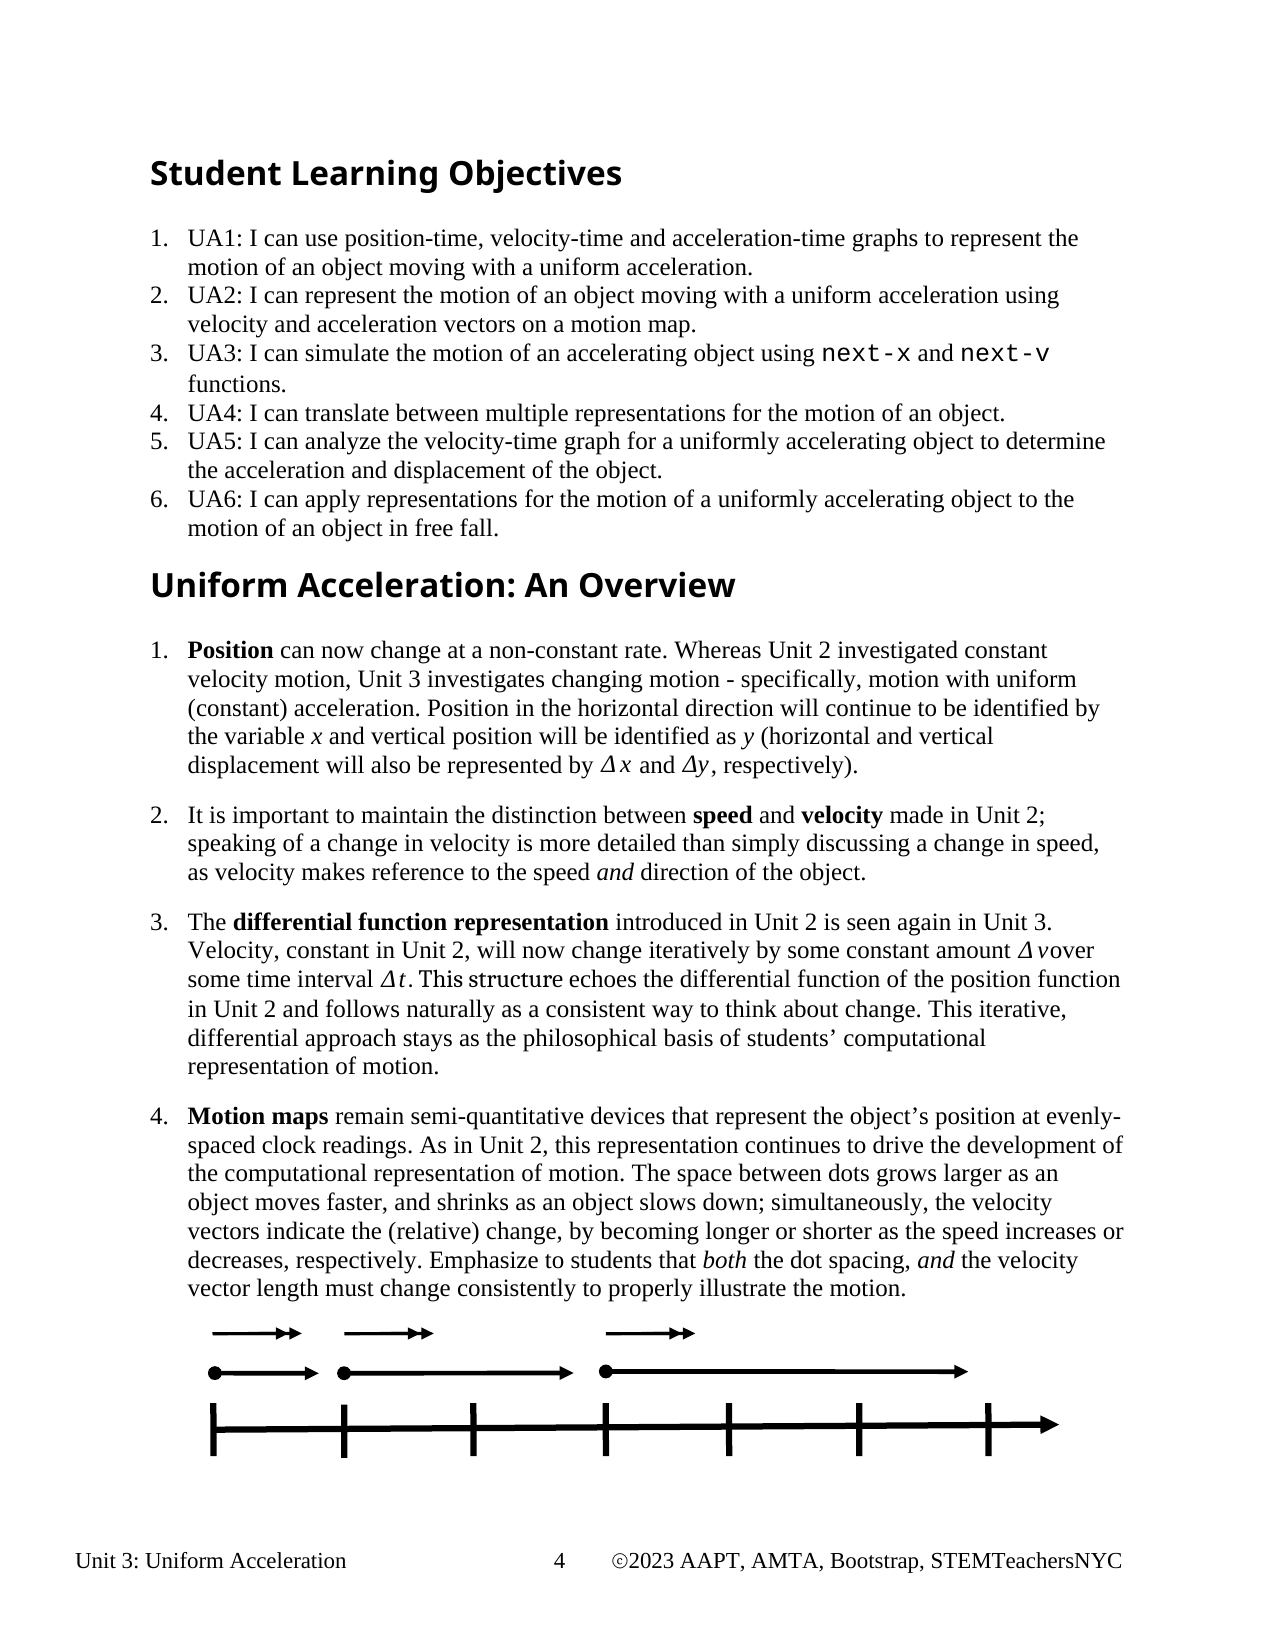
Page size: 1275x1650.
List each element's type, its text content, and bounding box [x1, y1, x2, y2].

subtitle Student Learning Objectives [150, 150, 1125, 195]
list UA2: I can represent the motion of an object moving with a uniform acceleration using velocity and acceleration vectors on a motion map. [150, 281, 1125, 338]
list UA6: I can apply representations for the motion of a uniformly accelerating object to the motion of an object in free fall. [150, 484, 1125, 541]
subtitle Uniform Acceleration: An Overview [150, 562, 1125, 608]
text 4. Motion maps remain semi-quantitative devices that represent the object’s position at evenly-spaced clock readings. As in Unit 2, this representation continues to drive the development of the computational representation of motion. The space between dots grows larger as an object moves faster, and shrinks as an object slows down; simultaneously, the velocity vectors indicate the (relative) change, by becoming longer or shorter as the speed increases or decreases, respectively. Emphasize to students that both the dot spacing, and the velocity vector length must change consistently to properly illustrate the motion. [150, 1101, 1125, 1302]
text 2. It is important to maintain the distinction between speed and velocity made in Unit 2; speaking of a change in velocity is more detailed than simply discussing a change in speed, as velocity makes reference to the speed and direction of the object. [150, 800, 1125, 886]
list UA4: I can translate between multiple representations for the motion of an object. [150, 398, 1125, 426]
list UA5: I can analyze the velocity-time graph for a uniformly accelerating object to determine the acceleration and displacement of the object. [150, 426, 1125, 484]
list UA3: I can simulate the motion of an accelerating object using next-x and next-v functions. [150, 338, 1125, 398]
text 1. Position can now change at a non-constant rate. Whereas Unit 2 investigated constant velocity motion, Unit 3 investigates changing motion - specifically, motion with uniform (constant) acceleration. Position in the horizontal direction will continue to be identified by the variable x and vertical position will be identified as y (horizontal and vertical displacement will also be represented by and , respectively). [150, 635, 1125, 779]
text 3. The differential function representation introduced in Unit 2 is seen again in Unit 3. Velocity, constant in Unit 2, will now change iteratively by some constant amount over some time interval . This structure echoes the differential function of the position function in Unit 2 and follows naturally as a consistent way to think about change. This iterative, differential approach stays as the philosophical basis of students’ computational representation of motion. [150, 907, 1125, 1080]
list UA1: I can use position-time, velocity-time and acceleration-time graphs to represent the motion of an object moving with a uniform acceleration. [150, 223, 1125, 281]
